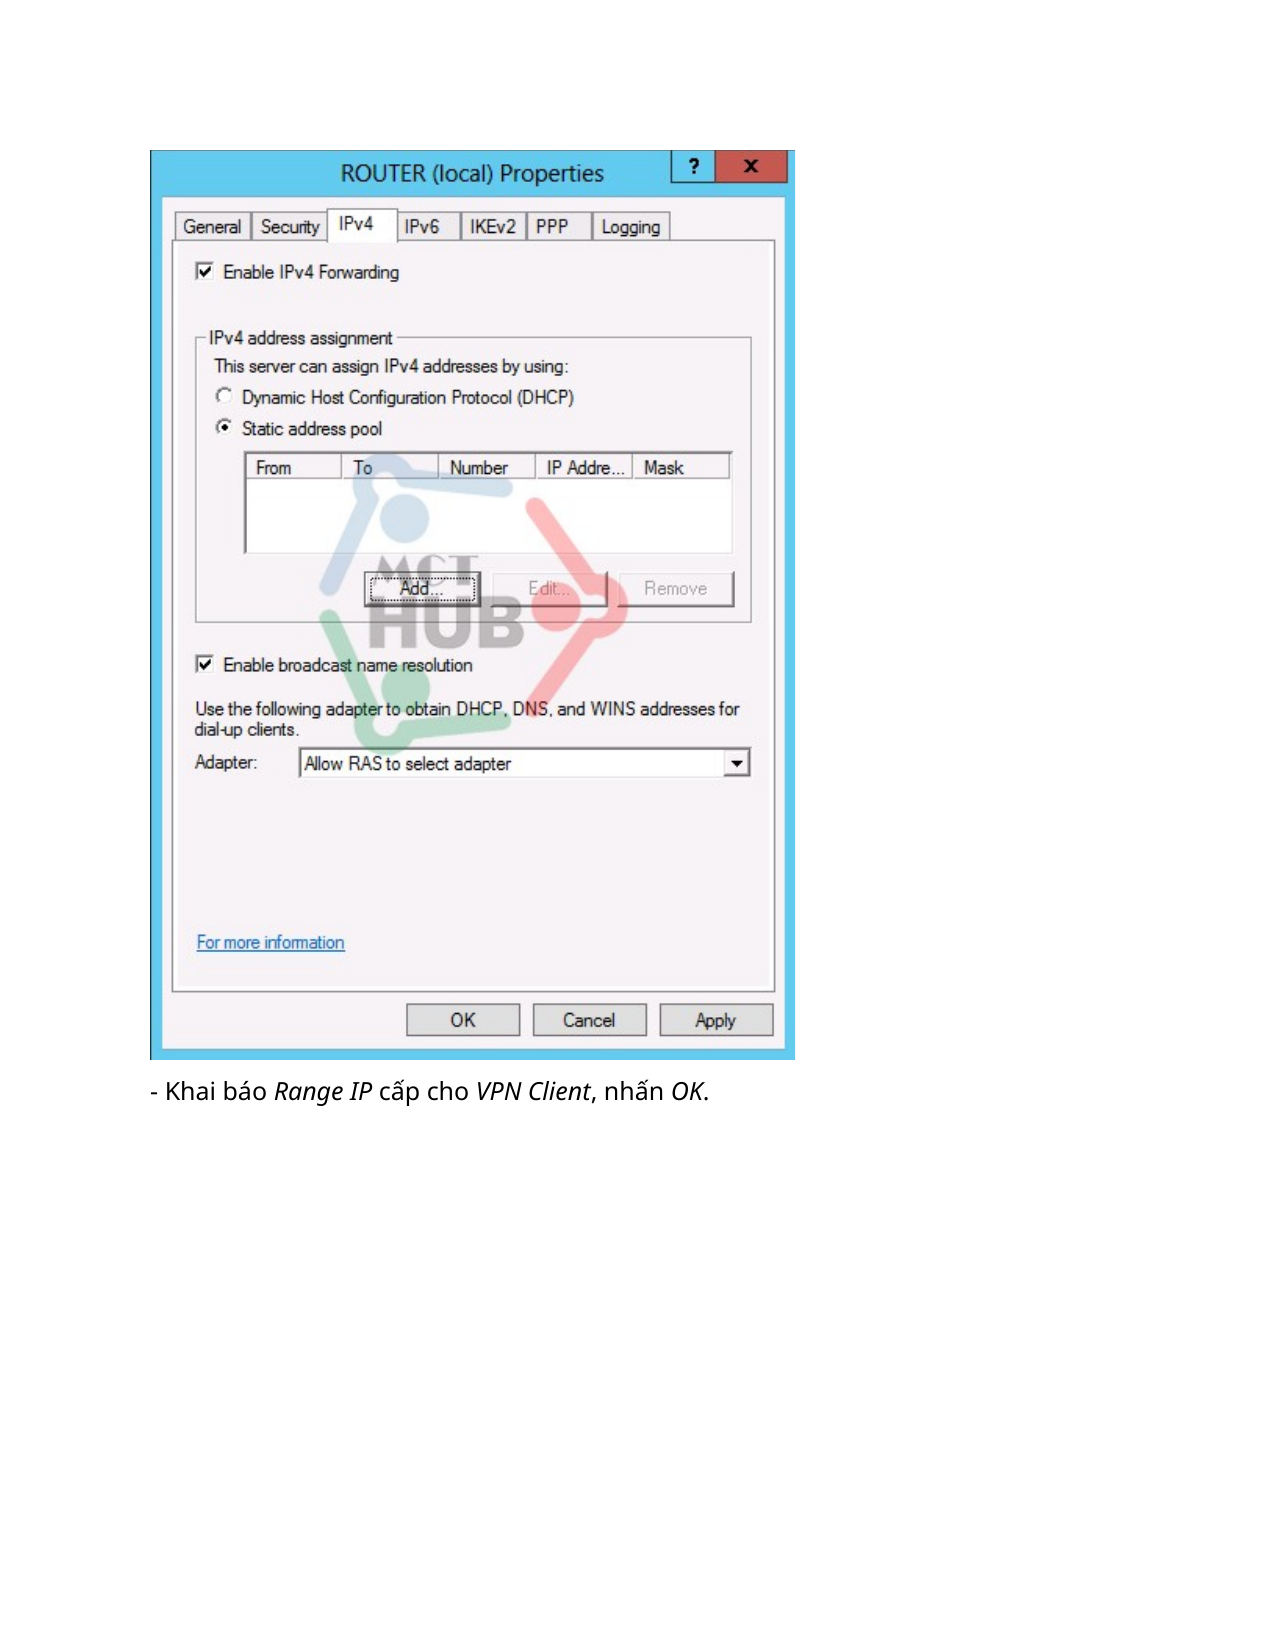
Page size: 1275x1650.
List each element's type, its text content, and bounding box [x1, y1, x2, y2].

text - Khai báo Range IP cấp cho VPN Client, nhấn OK. [150, 1073, 1125, 1107]
picture [150, 150, 796, 1060]
